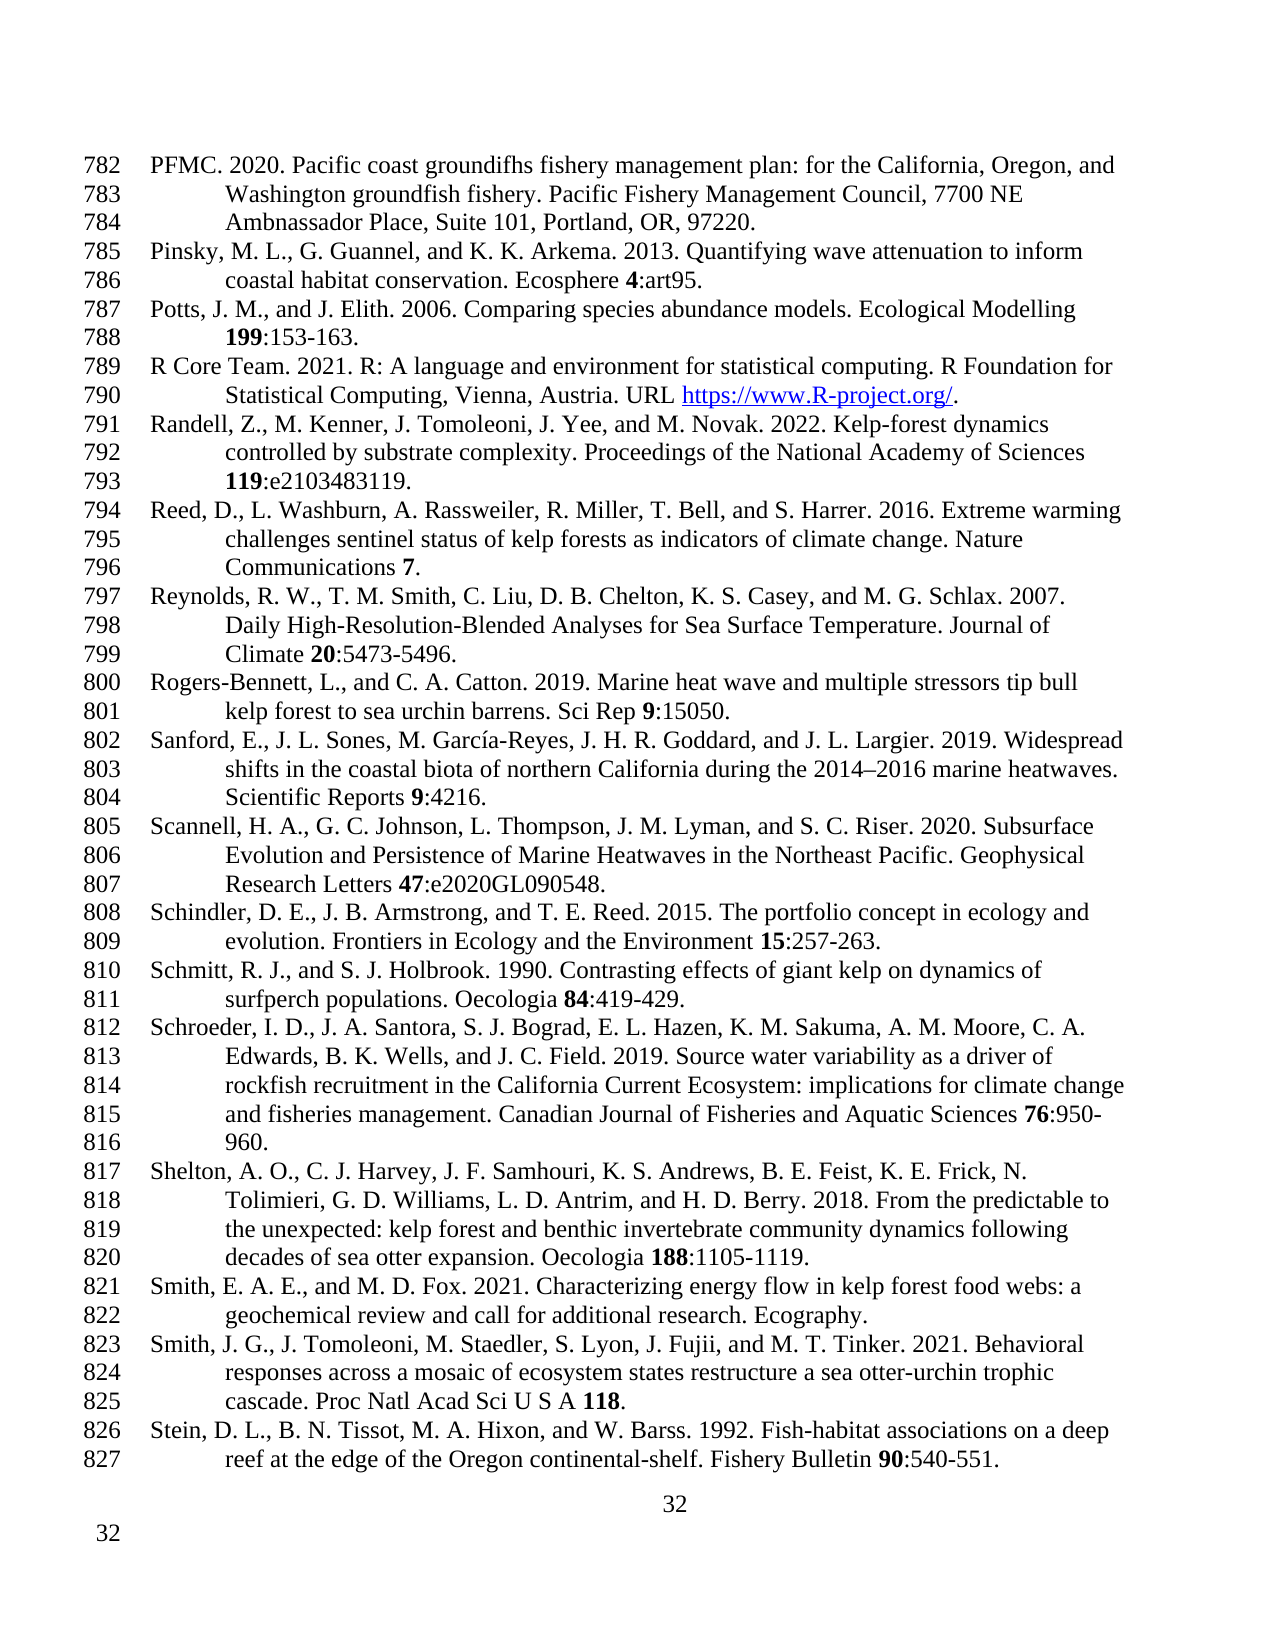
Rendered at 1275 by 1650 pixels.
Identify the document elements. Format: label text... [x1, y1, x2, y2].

text Reynolds, R. W., T. M. Smith, C. Liu, D. B. Chelton, K. S. Casey, and M. G. Schlax. 2007. Daily High-Resolution-Blended Analyses for Sea Surface Temperature. Journal of Climate 20:5473-5496. [150, 581, 1125, 667]
text Sanford, E., J. L. Sones, M. García-Reyes, J. H. R. Goddard, and J. L. Largier. 2019. Widespread shifts in the coastal biota of northern California during the 2014–2016 marine heatwaves. Scientific Reports 9:4216. [150, 725, 1125, 811]
text Randell, Z., M. Kenner, J. Tomoleoni, J. Yee, and M. Novak. 2022. Kelp-forest dynamics controlled by substrate complexity. Proceedings of the National Academy of Sciences 119:e2103483119. [150, 409, 1125, 495]
text PFMC. 2020. Pacific coast groundifhs fishery management plan: for the California, Oregon, and Washington groundfish fishery. Pacific Fishery Management Council, 7700 NE Ambnassador Place, Suite 101, Portland, OR, 97220. [150, 150, 1125, 236]
text Stein, D. L., B. N. Tissot, M. A. Hixon, and W. Barss. 1992. Fish-habitat associations on a deep reef at the edge of the Oregon continental-shelf. Fishery Bulletin 90:540-551. [150, 1415, 1125, 1472]
text Schroeder, I. D., J. A. Santora, S. J. Bograd, E. L. Hazen, K. M. Sakuma, A. M. Moore, C. A. Edwards, B. K. Wells, and J. C. Field. 2019. Source water variability as a driver of rockfish recruitment in the California Current Ecosystem: implications for climate change and fisheries management. Canadian Journal of Fisheries and Aquatic Sciences 76:950-960. [150, 1012, 1125, 1156]
text Schindler, D. E., J. B. Armstrong, and T. E. Reed. 2015. The portfolio concept in ecology and evolution. Frontiers in Ecology and the Environment 15:257-263. [150, 897, 1125, 955]
text Reed, D., L. Washburn, A. Rassweiler, R. Miller, T. Bell, and S. Harrer. 2016. Extreme warming challenges sentinel status of kelp forests as indicators of climate change. Nature Communications 7. [150, 495, 1125, 581]
text Potts, J. M., and J. Elith. 2006. Comparing species abundance models. Ecological Modelling 199:153-163. [150, 294, 1125, 351]
text Pinsky, M. L., G. Guannel, and K. K. Arkema. 2013. Quantifying wave attenuation to inform coastal habitat conservation. Ecosphere 4:art95. [150, 236, 1125, 294]
text Smith, E. A. E., and M. D. Fox. 2021. Characterizing energy flow in kelp forest food webs: a geochemical review and call for additional research. Ecography. [150, 1271, 1125, 1329]
text Rogers-Bennett, L., and C. A. Catton. 2019. Marine heat wave and multiple stressors tip bull kelp forest to sea urchin barrens. Sci Rep 9:15050. [150, 667, 1125, 725]
text Smith, J. G., J. Tomoleoni, M. Staedler, S. Lyon, J. Fujii, and M. T. Tinker. 2021. Behavioral responses across a mosaic of ecosystem states restructure a sea otter-urchin trophic cascade. Proc Natl Acad Sci U S A 118. [150, 1329, 1125, 1415]
text Shelton, A. O., C. J. Harvey, J. F. Samhouri, K. S. Andrews, B. E. Feist, K. E. Frick, N. Tolimieri, G. D. Williams, L. D. Antrim, and H. D. Berry. 2018. From the predictable to the unexpected: kelp forest and benthic invertebrate community dynamics following decades of sea otter expansion. Oecologia 188:1105-1119. [150, 1156, 1125, 1271]
text R Core Team. 2021. R: A language and environment for statistical computing. R Foundation for Statistical Computing, Vienna, Austria. URL https://www.R-project.org/. [150, 351, 1125, 409]
text Schmitt, R. J., and S. J. Holbrook. 1990. Contrasting effects of giant kelp on dynamics of surfperch populations. Oecologia 84:419-429. [150, 955, 1125, 1012]
text Scannell, H. A., G. C. Johnson, L. Thompson, J. M. Lyman, and S. C. Riser. 2020. Subsurface Evolution and Persistence of Marine Heatwaves in the Northeast Pacific. Geophysical Research Letters 47:e2020GL090548. [150, 811, 1125, 897]
